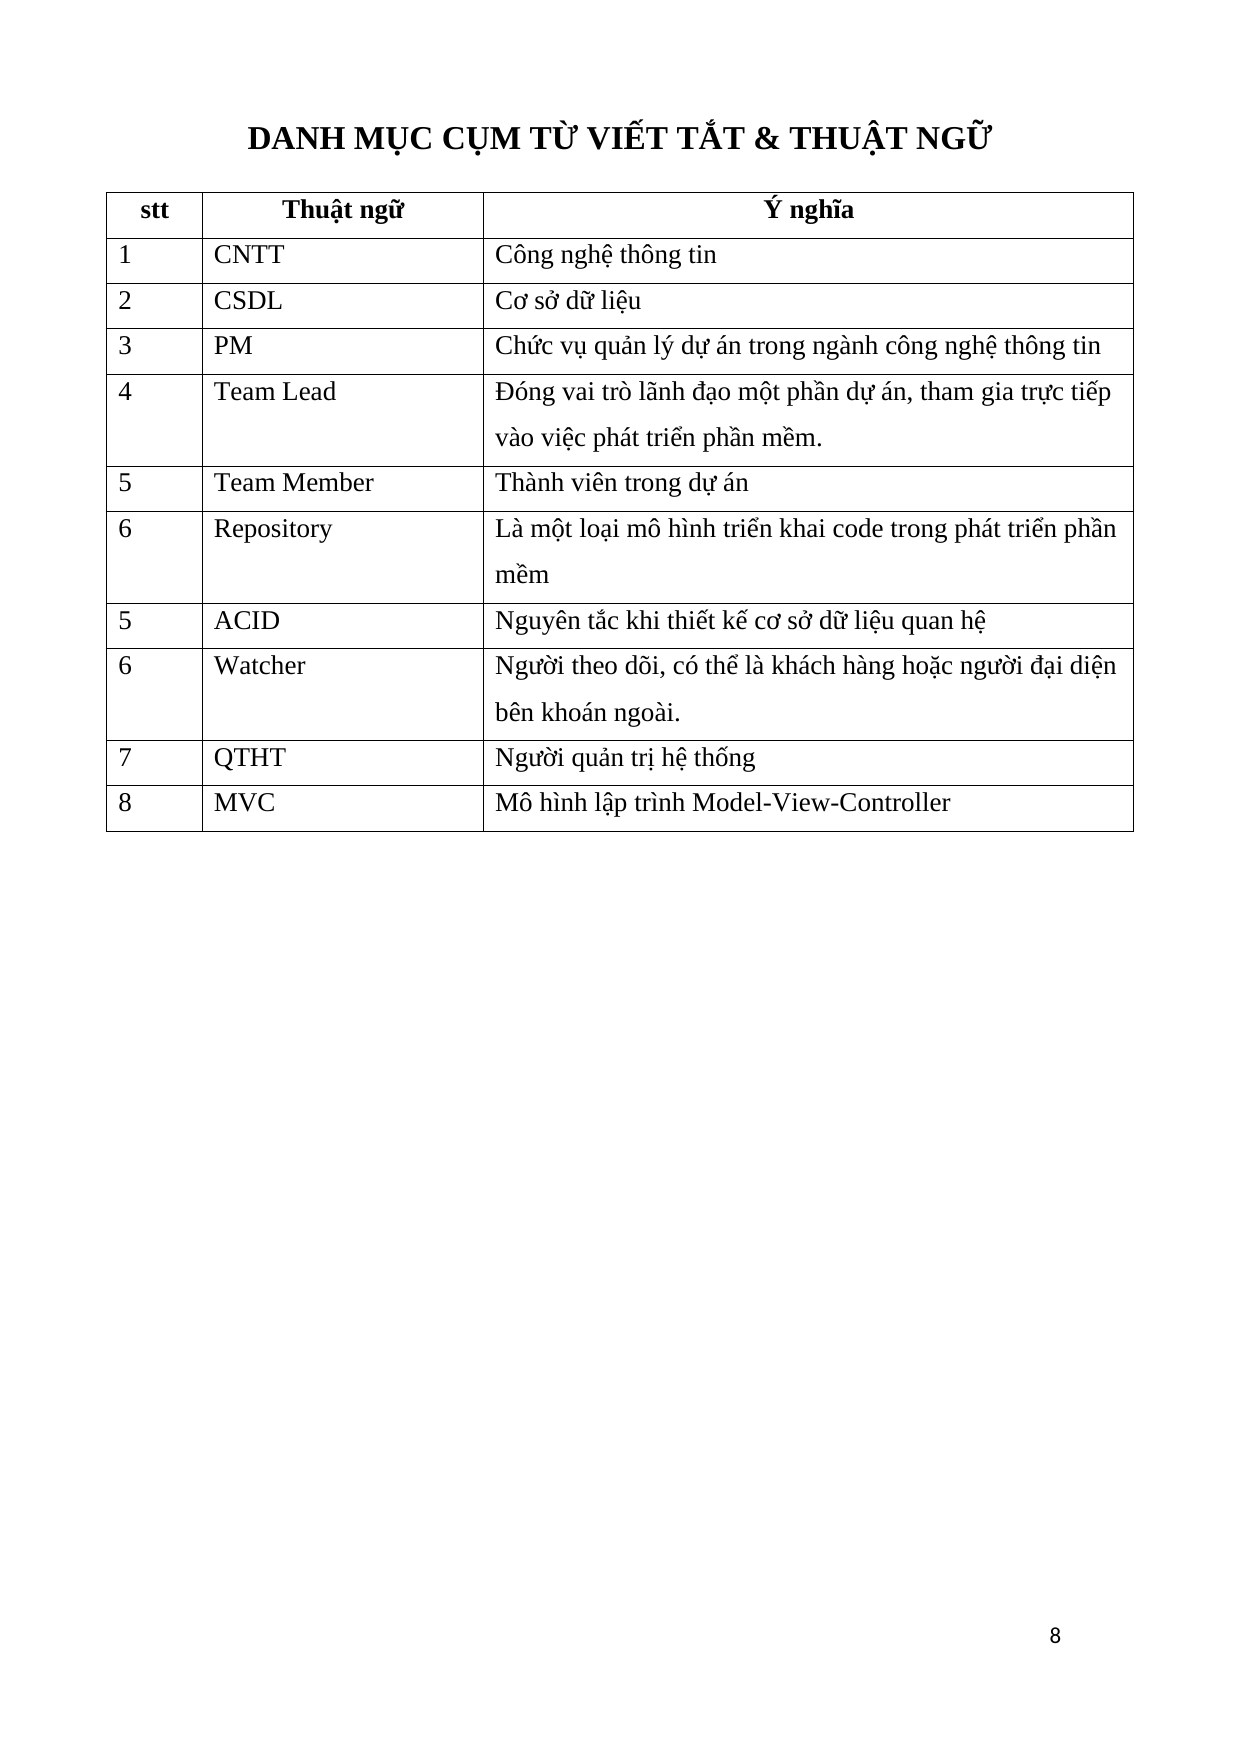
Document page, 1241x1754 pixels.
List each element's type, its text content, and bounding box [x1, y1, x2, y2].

table_cell ACID [203, 604, 483, 648]
table_cell 6 [107, 512, 202, 603]
table_cell MVC [203, 786, 483, 831]
table_header stt [107, 193, 202, 238]
table_cell Repository [203, 512, 483, 603]
table_cell CSDL [203, 284, 483, 328]
table_cell CNTT [203, 239, 483, 283]
table_header Ý nghĩa [484, 193, 1133, 238]
table_cell Người quản trị hệ thống [484, 741, 1133, 785]
table_cell 1 [107, 239, 202, 283]
table_cell Công nghệ thông tin [484, 239, 1133, 283]
table_cell 3 [107, 329, 202, 373]
text DANH MỤC CỤM TỪ VIẾT TẮT & THUẬT NGỮ [118, 118, 1122, 156]
table_cell Chức vụ quản lý dự án trong ngành công nghệ thông tin [484, 329, 1133, 373]
table_cell QTHT [203, 741, 483, 785]
table_cell Nguyên tắc khi thiết kế cơ sở dữ liệu quan hệ [484, 604, 1133, 648]
table_cell Là một loại mô hình triển khai code trong phát triển phần mềm [484, 512, 1133, 603]
table_cell 7 [107, 741, 202, 785]
table_cell Thành viên trong dự án [484, 467, 1133, 511]
table_cell Người theo dõi, có thể là khách hàng hoặc người đại diện bên khoán ngoài. [484, 649, 1133, 740]
table_cell Watcher [203, 649, 483, 740]
table_cell 6 [107, 649, 202, 740]
table_cell Team Member [203, 467, 483, 511]
table_cell PM [203, 329, 483, 373]
table_cell 5 [107, 467, 202, 511]
table_cell 4 [107, 375, 202, 466]
table_cell 2 [107, 284, 202, 328]
table_cell 5 [107, 604, 202, 648]
table_cell Cơ sở dữ liệu [484, 284, 1133, 328]
table_header Thuật ngữ [203, 193, 483, 238]
table_cell Đóng vai trò lãnh đạo một phần dự án, tham gia trực tiếp vào việc phát triển phần mềm. [484, 375, 1133, 466]
table_cell Team Lead [203, 375, 483, 466]
table_cell 8 [107, 786, 202, 831]
table_cell Mô hình lập trình Model-View-Controller [484, 786, 1133, 831]
